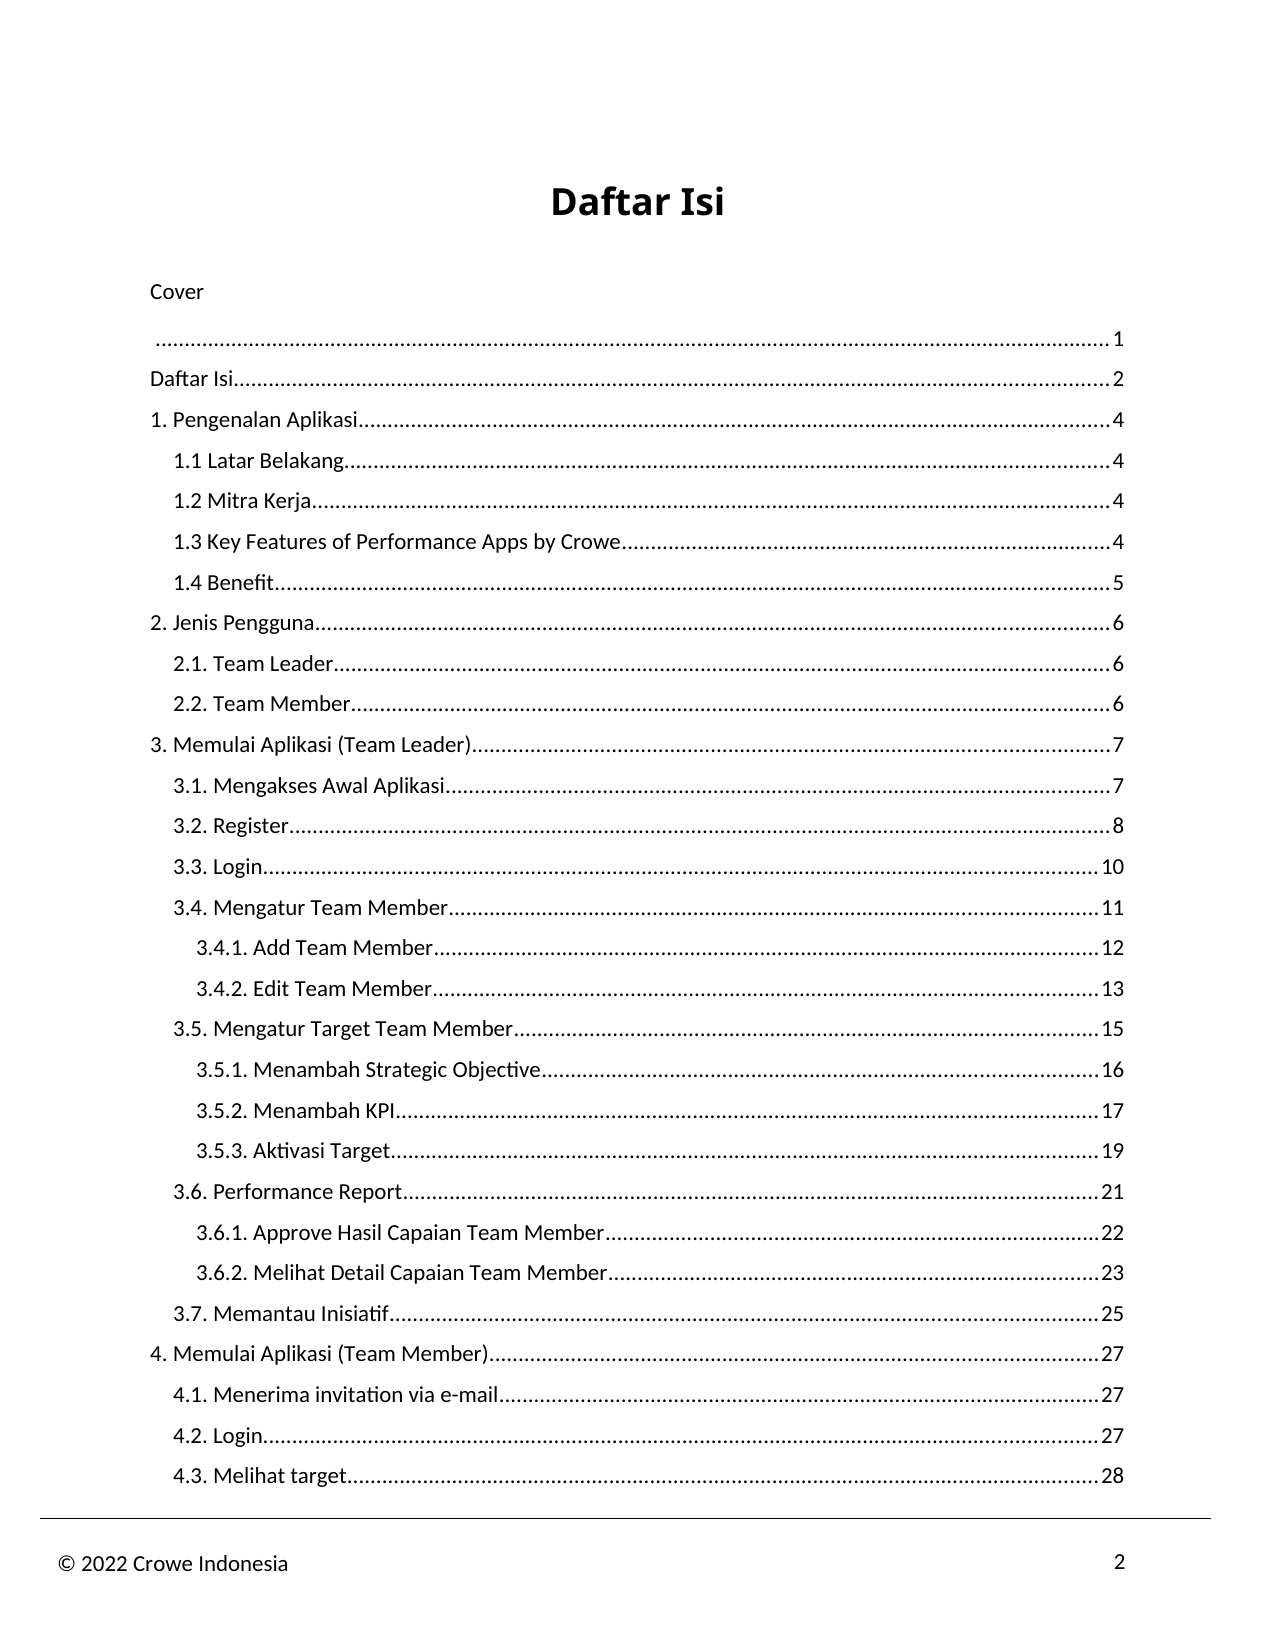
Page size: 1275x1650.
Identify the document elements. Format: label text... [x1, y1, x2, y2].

subtitle Daftar Isi [150, 175, 1125, 226]
